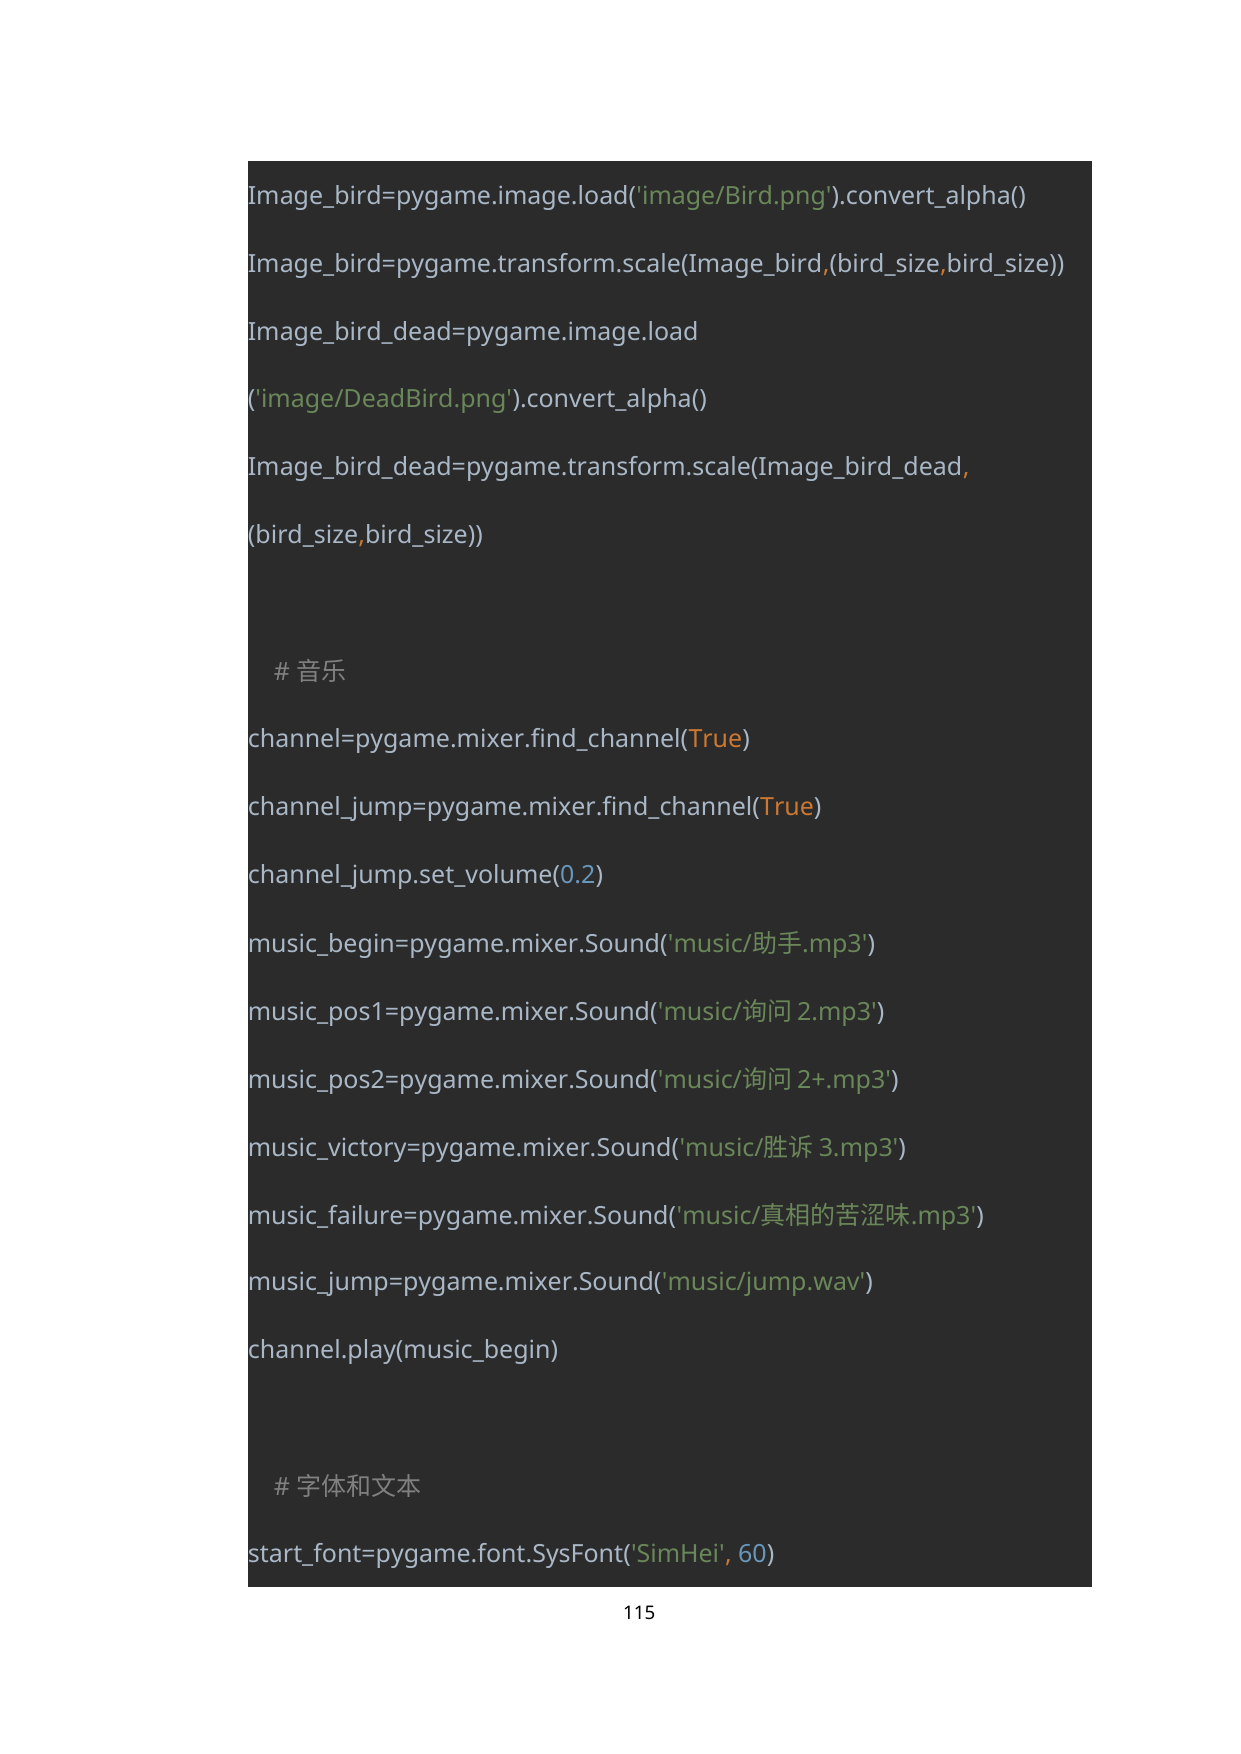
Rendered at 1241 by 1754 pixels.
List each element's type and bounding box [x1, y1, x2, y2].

text [248, 161, 1092, 1587]
